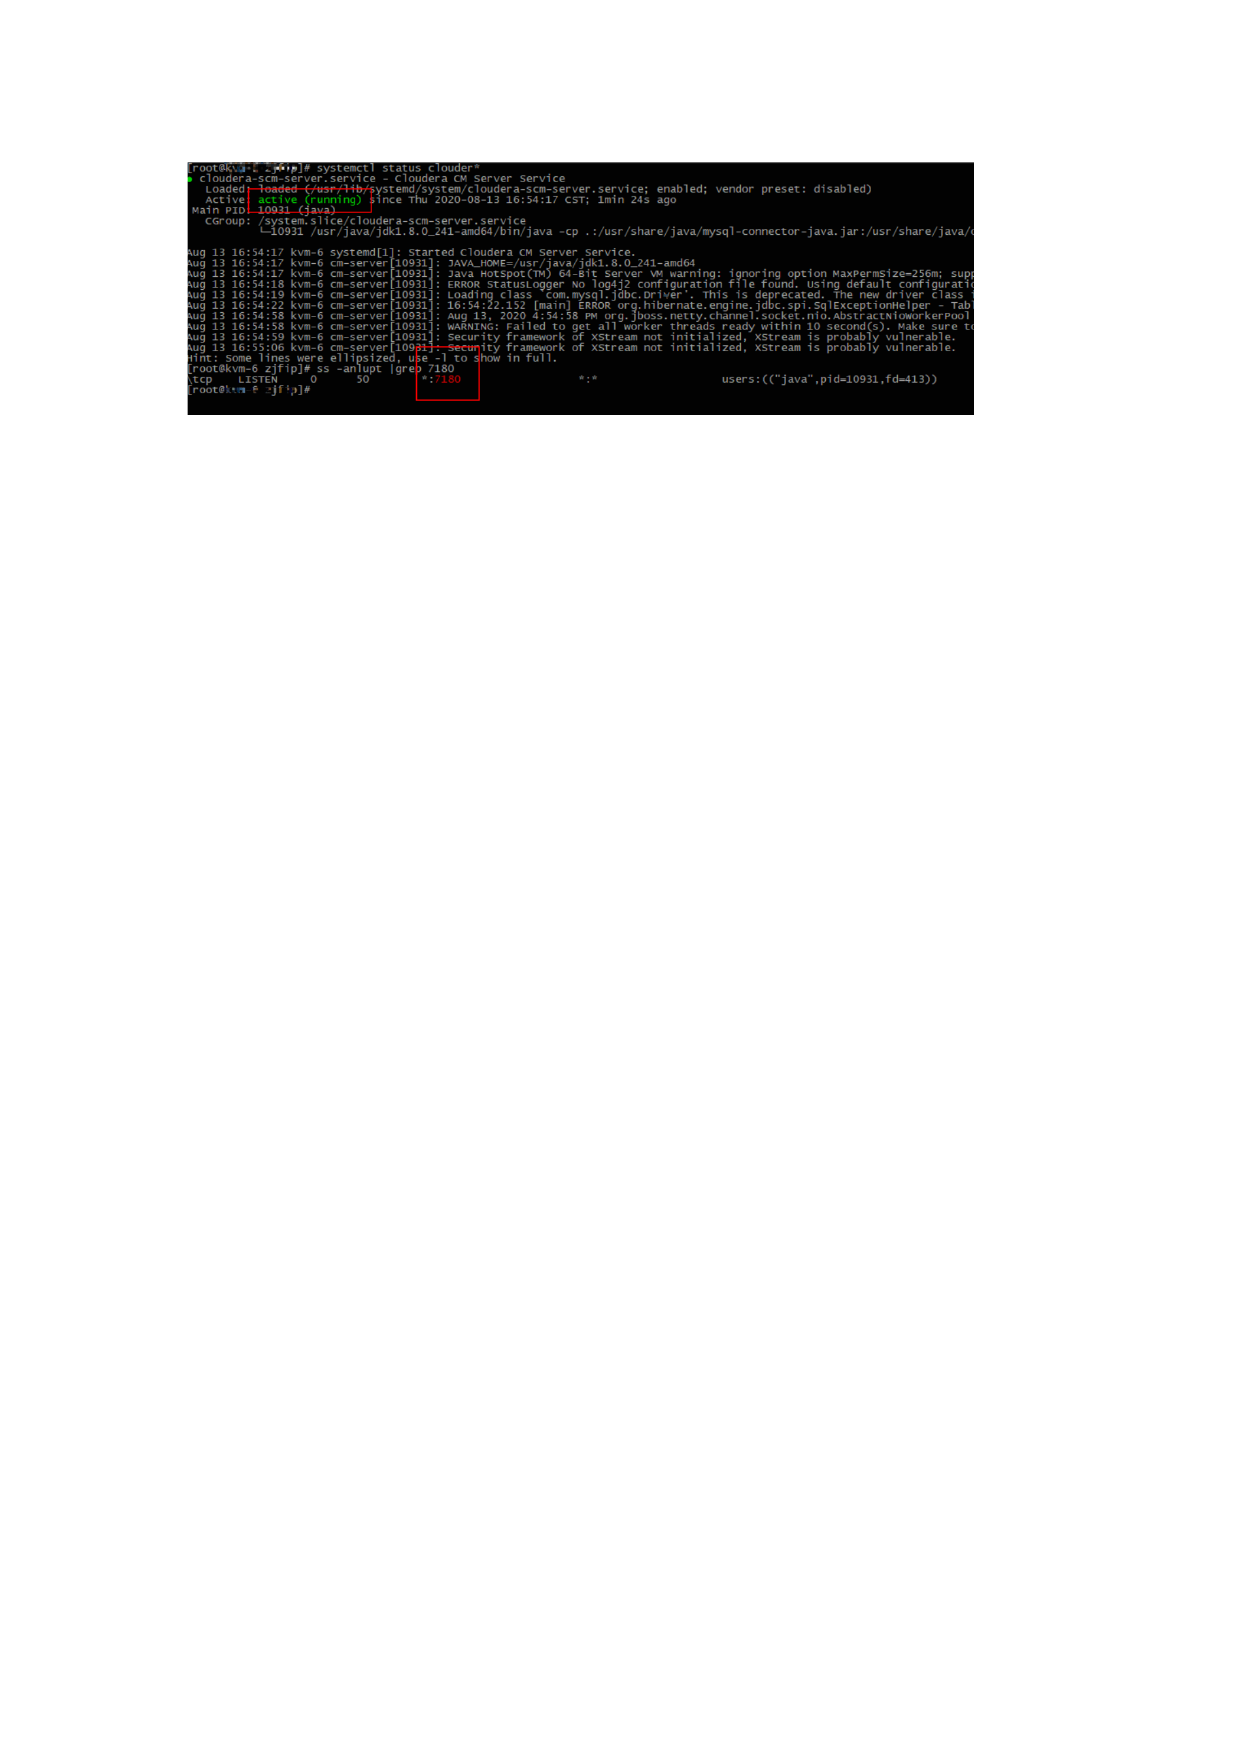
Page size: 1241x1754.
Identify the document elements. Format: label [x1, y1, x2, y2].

picture [187, 162, 974, 415]
